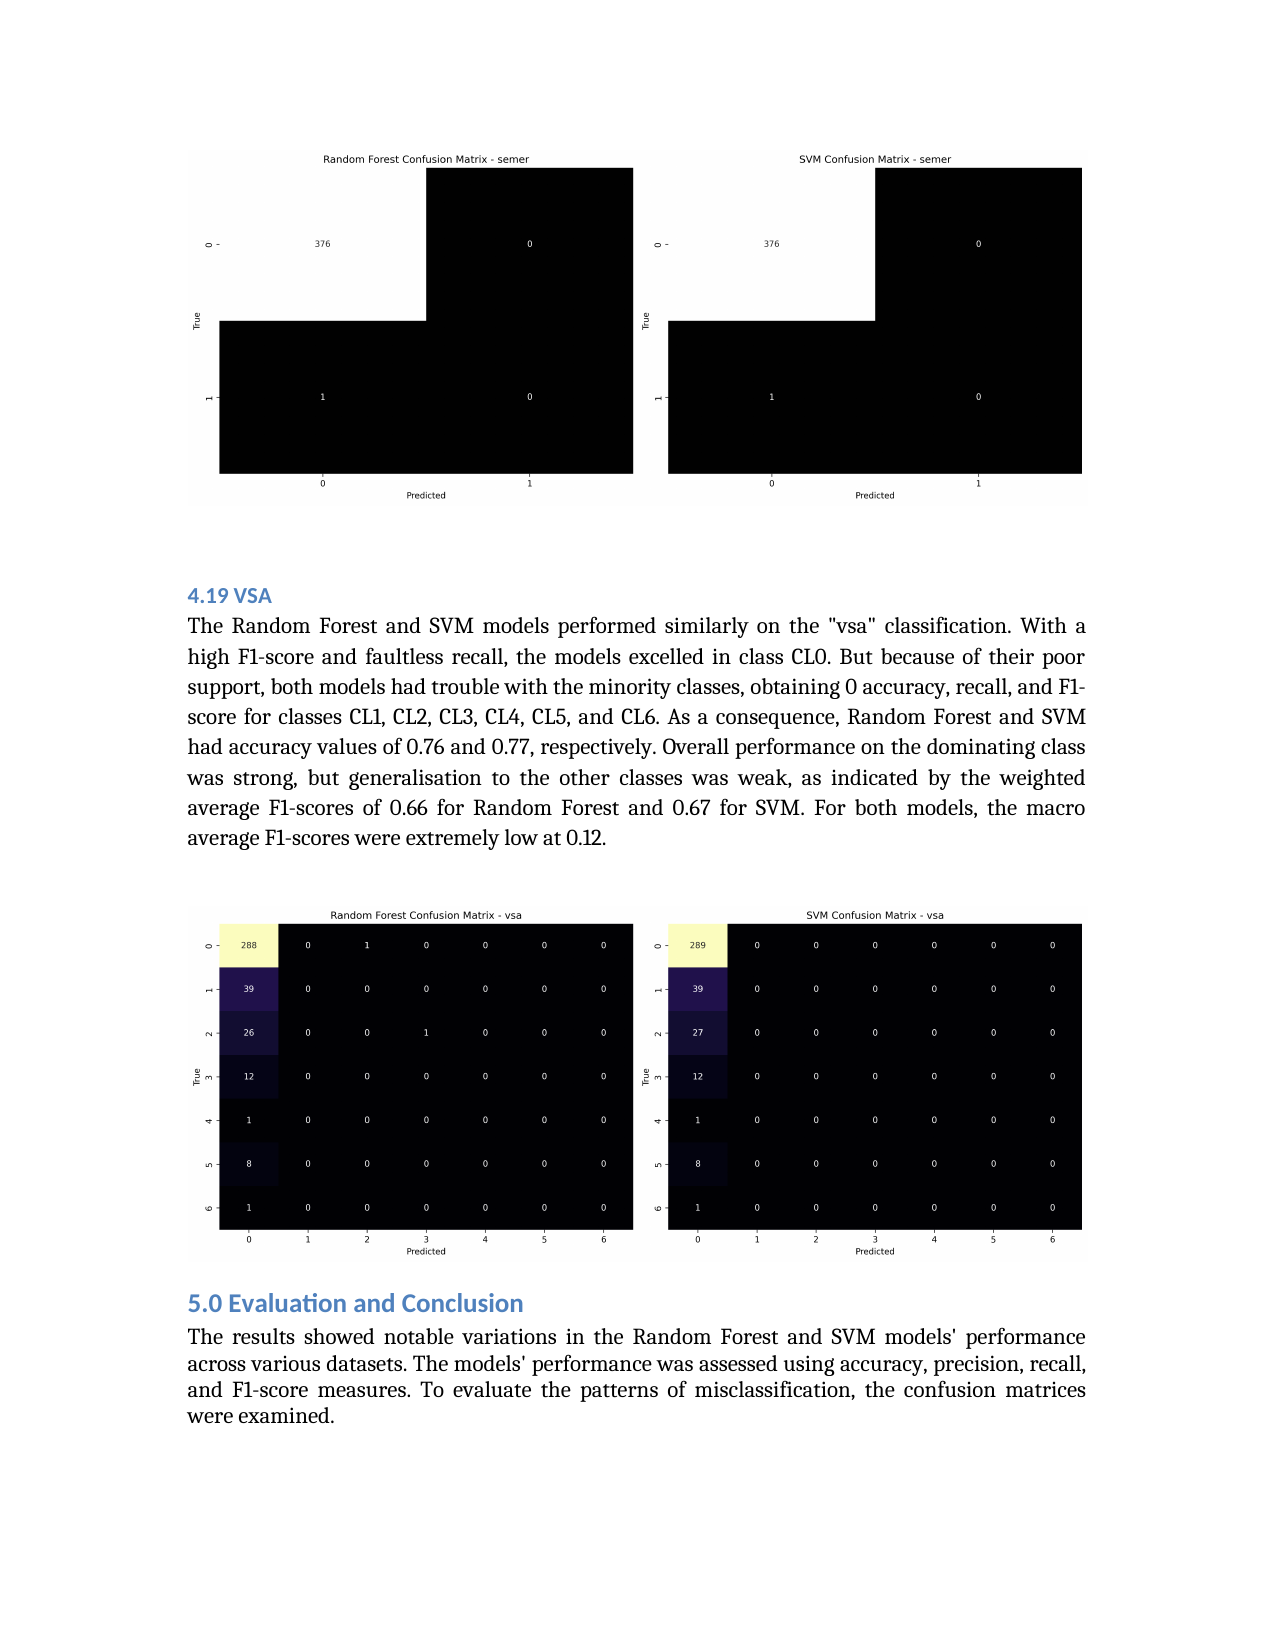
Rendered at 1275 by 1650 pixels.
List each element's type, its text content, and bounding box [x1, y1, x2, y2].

text The results showed notable variations in the Random Forest and SVM models' performance across various datasets. The models' performance was assessed using accuracy, precision, recall, and F1-score measures. To evaluate the patterns of misclassification, the confusion matrices were examined. [187, 1324, 1087, 1429]
subtitle 4.19 VSA [187, 581, 1087, 609]
picture [187, 150, 1088, 506]
subtitle 5.0 Evaluation and Conclusion [187, 1286, 1087, 1319]
text The Random Forest and SVM models performed similarly on the "vsa" classification. With a high F1-score and faultless recall, the models excelled in class CL0. But because of their poor support, both models had trouble with the minority classes, obtaining 0 accuracy, recall, and F1-score for classes CL1, CL2, CL3, CL4, CL5, and CL6. As a consequence, Random Forest and SVM had accuracy values of 0.76 and 0.77, respectively. Overall performance on the dominating class was strong, but generalisation to the other classes was weak, as indicated by the weighted average F1-scores of 0.66 for Random Forest and 0.67 for SVM. For both models, the macro average F1-scores were extremely low at 0.12. [187, 613, 1087, 851]
picture [187, 906, 1088, 1262]
